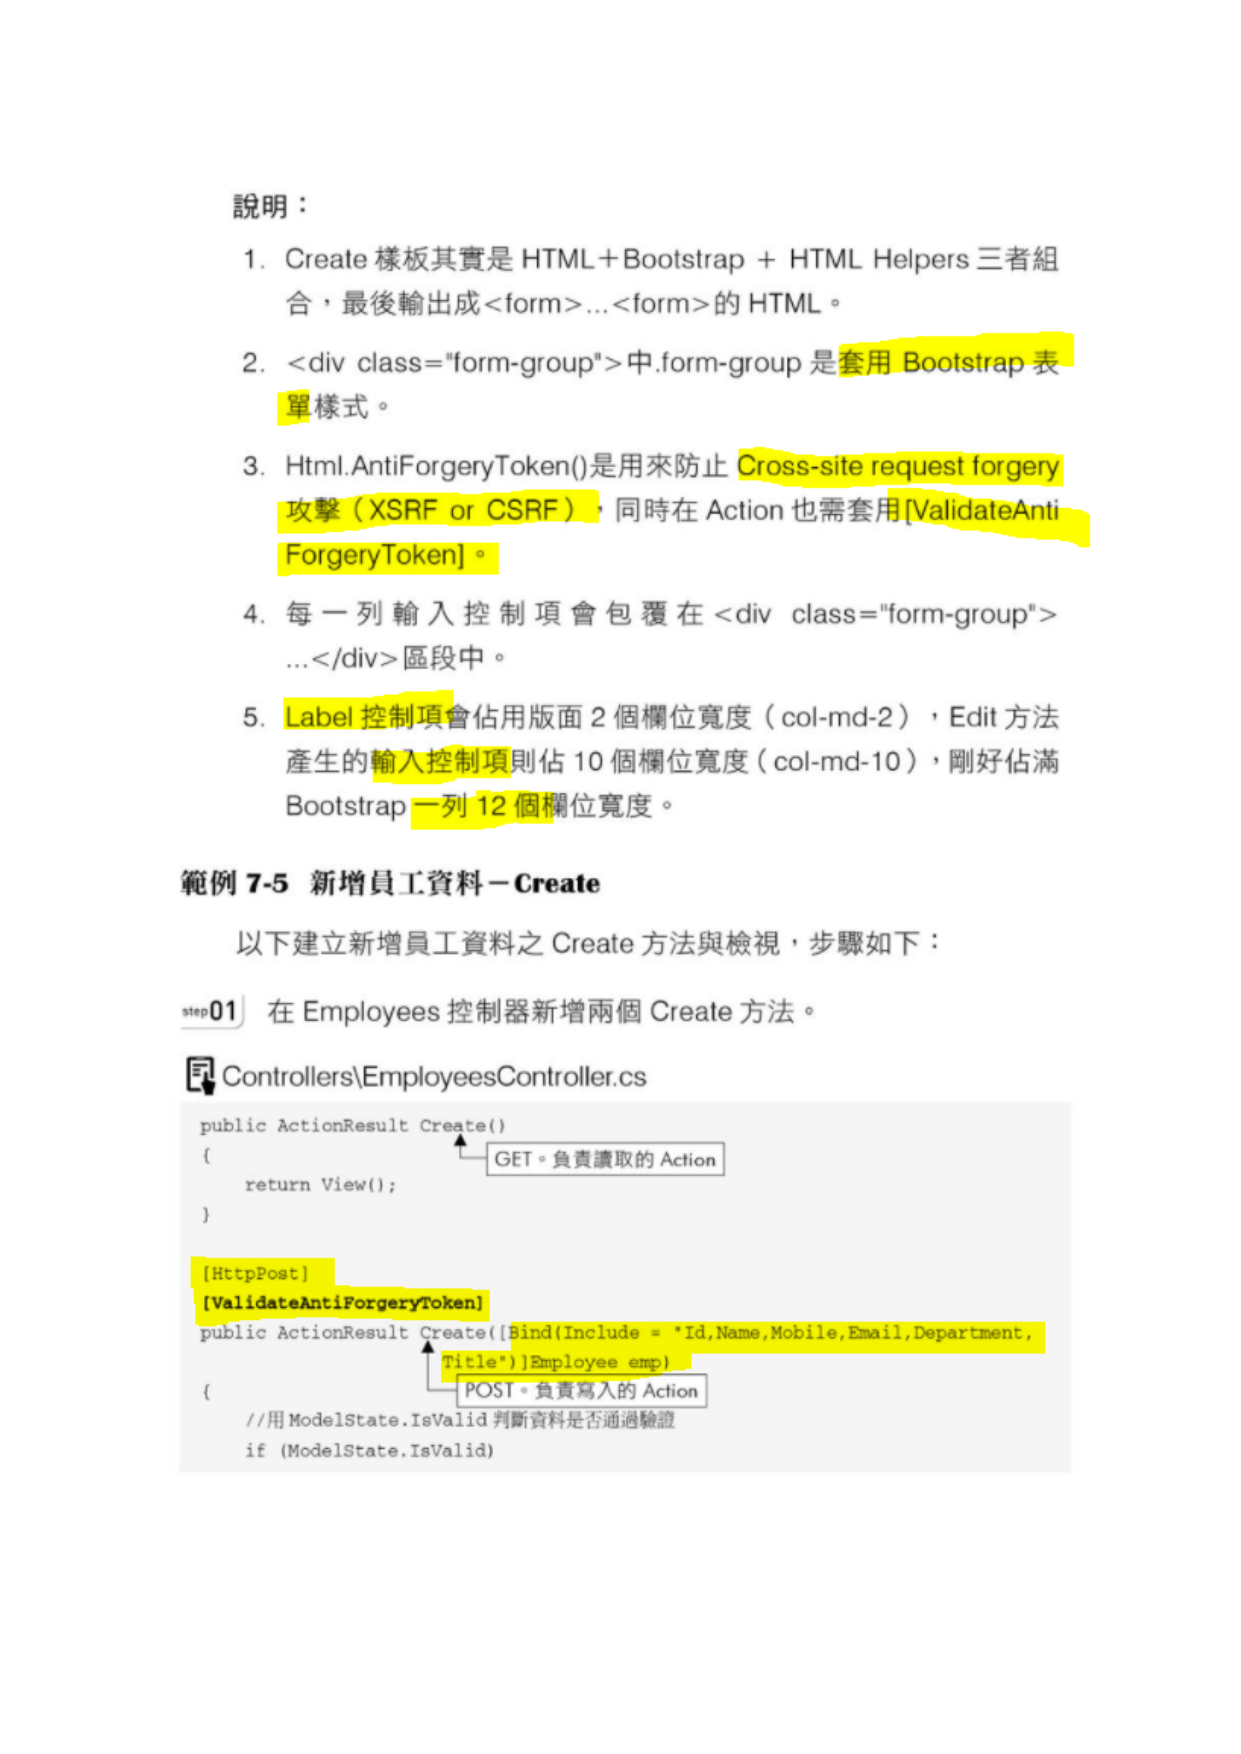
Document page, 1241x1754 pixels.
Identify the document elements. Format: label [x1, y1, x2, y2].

picture [150, 180, 1091, 1483]
